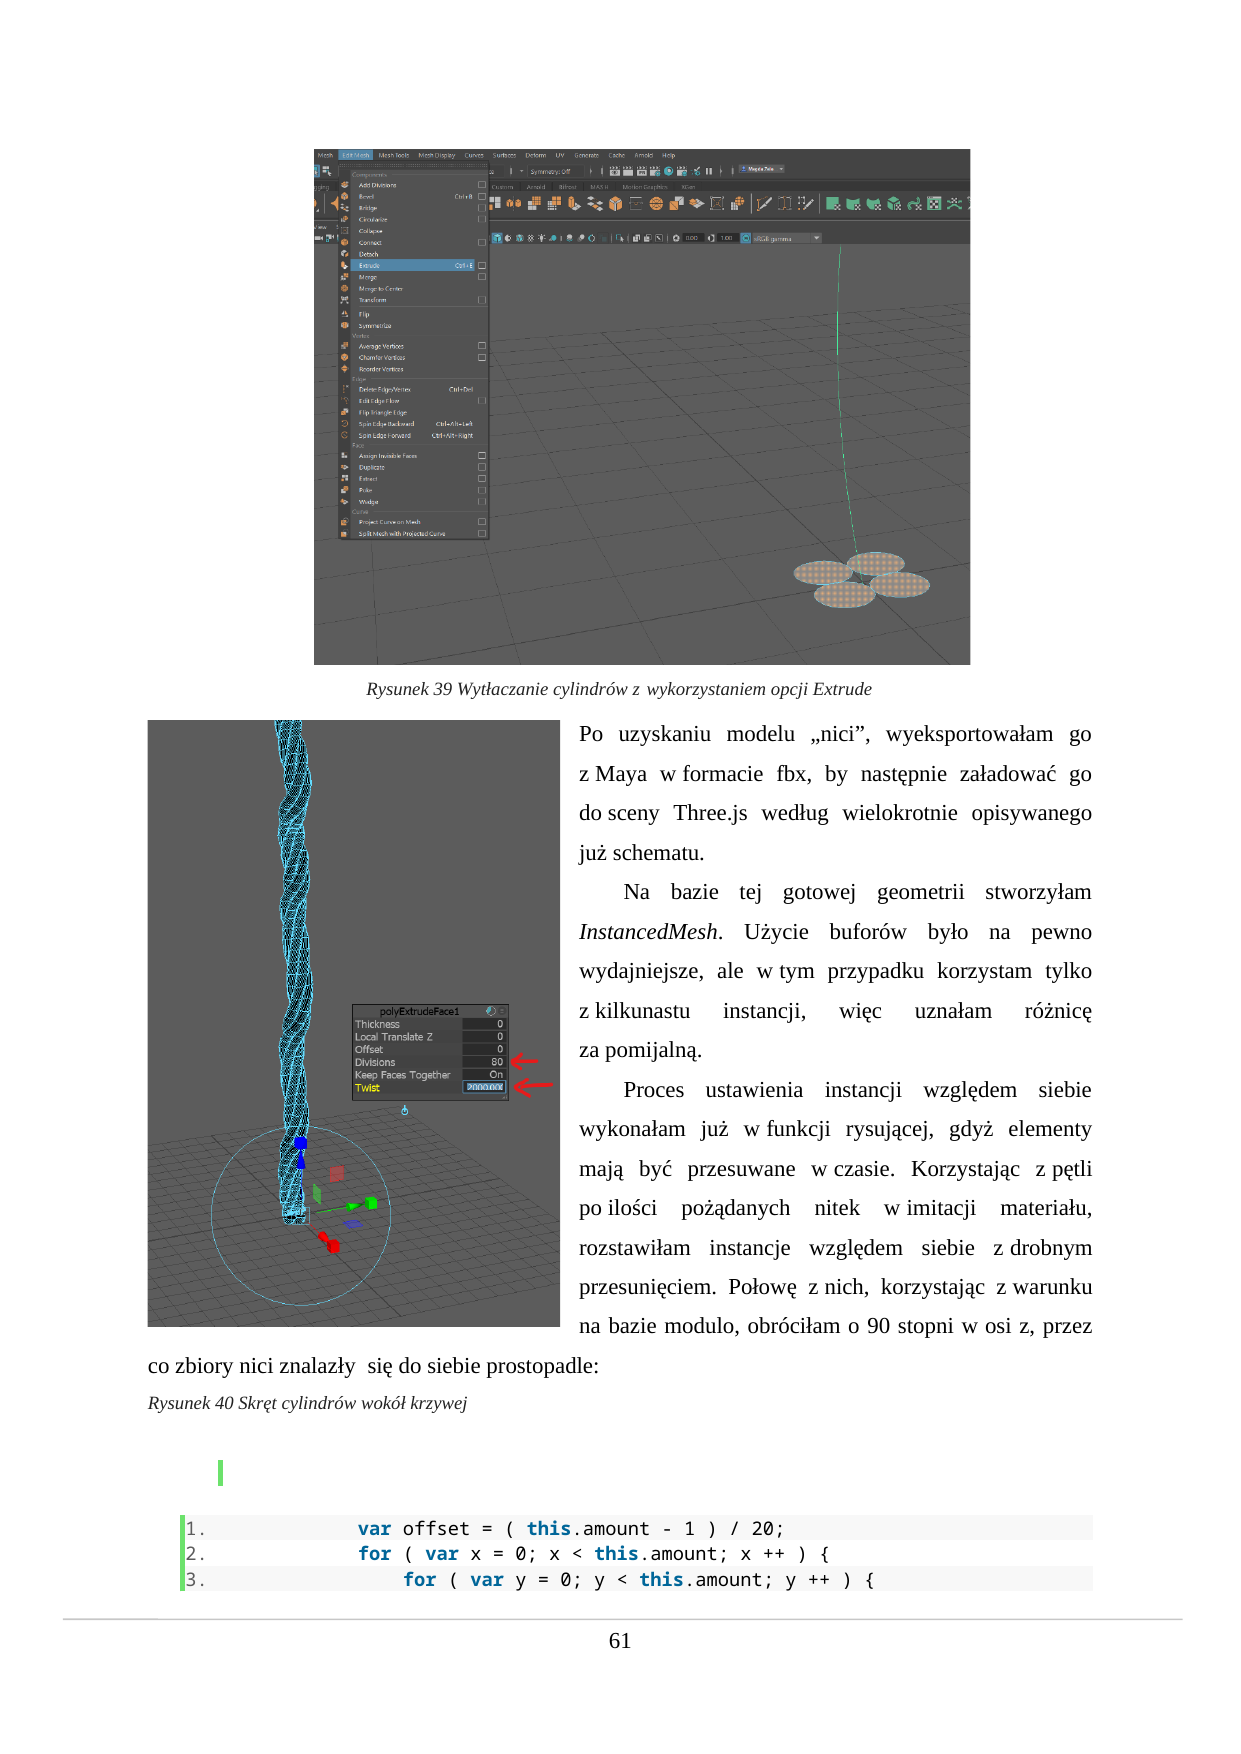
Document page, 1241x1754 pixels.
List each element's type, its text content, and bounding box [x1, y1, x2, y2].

text Po uzyskaniu modelu „nici”, wyeksportowałam go z Maya w formacie fbx, by następnie załadować go do sceny Three.js według wielokrotnie opisywanego już schematu. [560, 720, 1093, 865]
picture [314, 147, 971, 665]
list for ( var x = 0; x < this.amount; x ++ ) { [185, 1540, 1093, 1566]
list var offset = ( this.amount - 1 ) / 20; [185, 1515, 1093, 1540]
picture [147, 720, 560, 1326]
text Rysunek 39 Wytłaczanie cylindrów z wykorzystaniem opcji Extrude [148, 678, 1093, 699]
list for ( var y = 0; y < this.amount; y ++ ) { [185, 1566, 1093, 1591]
text Proces ustawienia instancji względem siebie wykonałam już w funkcji rysującej, gdyż elementy mają być przesuwane w czasie. Korzystając z pętli po ilości pożądanych nitek w imitacji materiału, rozstawiłam instancje względem siebie z drobnym przesunięciem. Połowę z nich, korzystając z warunku na bazie modulo, obróciłam o 90 stopni w osi z, przez co zbiory nici znalazły się do siebie prostopadle: [148, 1076, 1093, 1378]
text Na bazie tej gotowej geometrii stworzyłam InstancedMesh. Użycie buforów było na pewno wydajniejsze, ale w tym przypadku korzystam tylko z kilkunastu instancji, więc uznałam różnicę za pomijalną. [560, 878, 1093, 1063]
